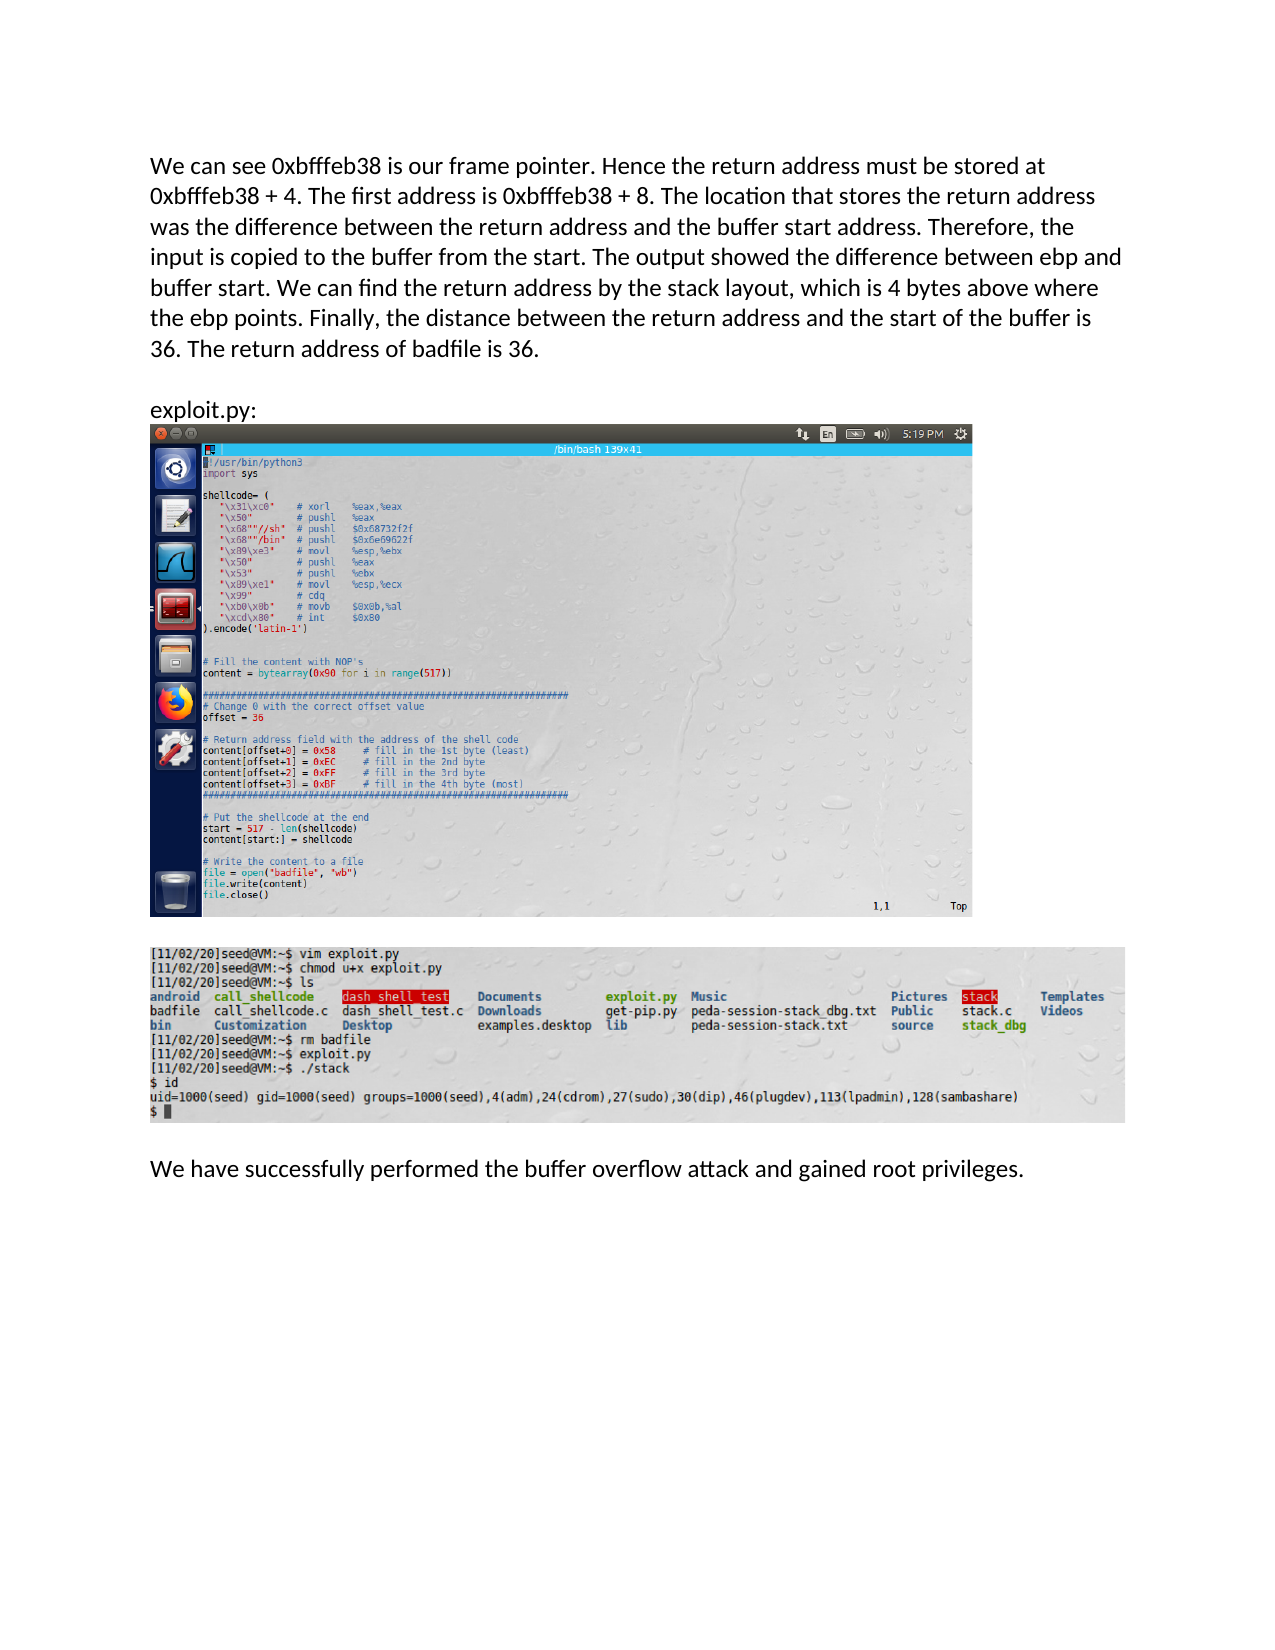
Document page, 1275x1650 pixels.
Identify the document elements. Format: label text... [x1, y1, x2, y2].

picture [150, 424, 973, 917]
picture [150, 947, 1125, 1123]
text We can see 0xbfffeb38 is our frame pointer. Hence the return address must be stored at 0xbfffeb38 + 4. The first address is 0xbfffeb38 + 8. The location that stores the return address was the difference between the return address and the buffer start address. Therefore, the input is copied to the buffer from the start. The output showed the difference between ebp and buffer start. We can find the return address by the stack layout, which is 4 bytes above where the ebp points. Finally, the distance between the return address and the start of the buffer is 36. The return address of badfile is 36. [150, 150, 1125, 364]
text exploit.py: [150, 394, 1125, 425]
text We have successfully performed the buffer overflow attack and gained root privileges. [150, 1153, 1125, 1184]
